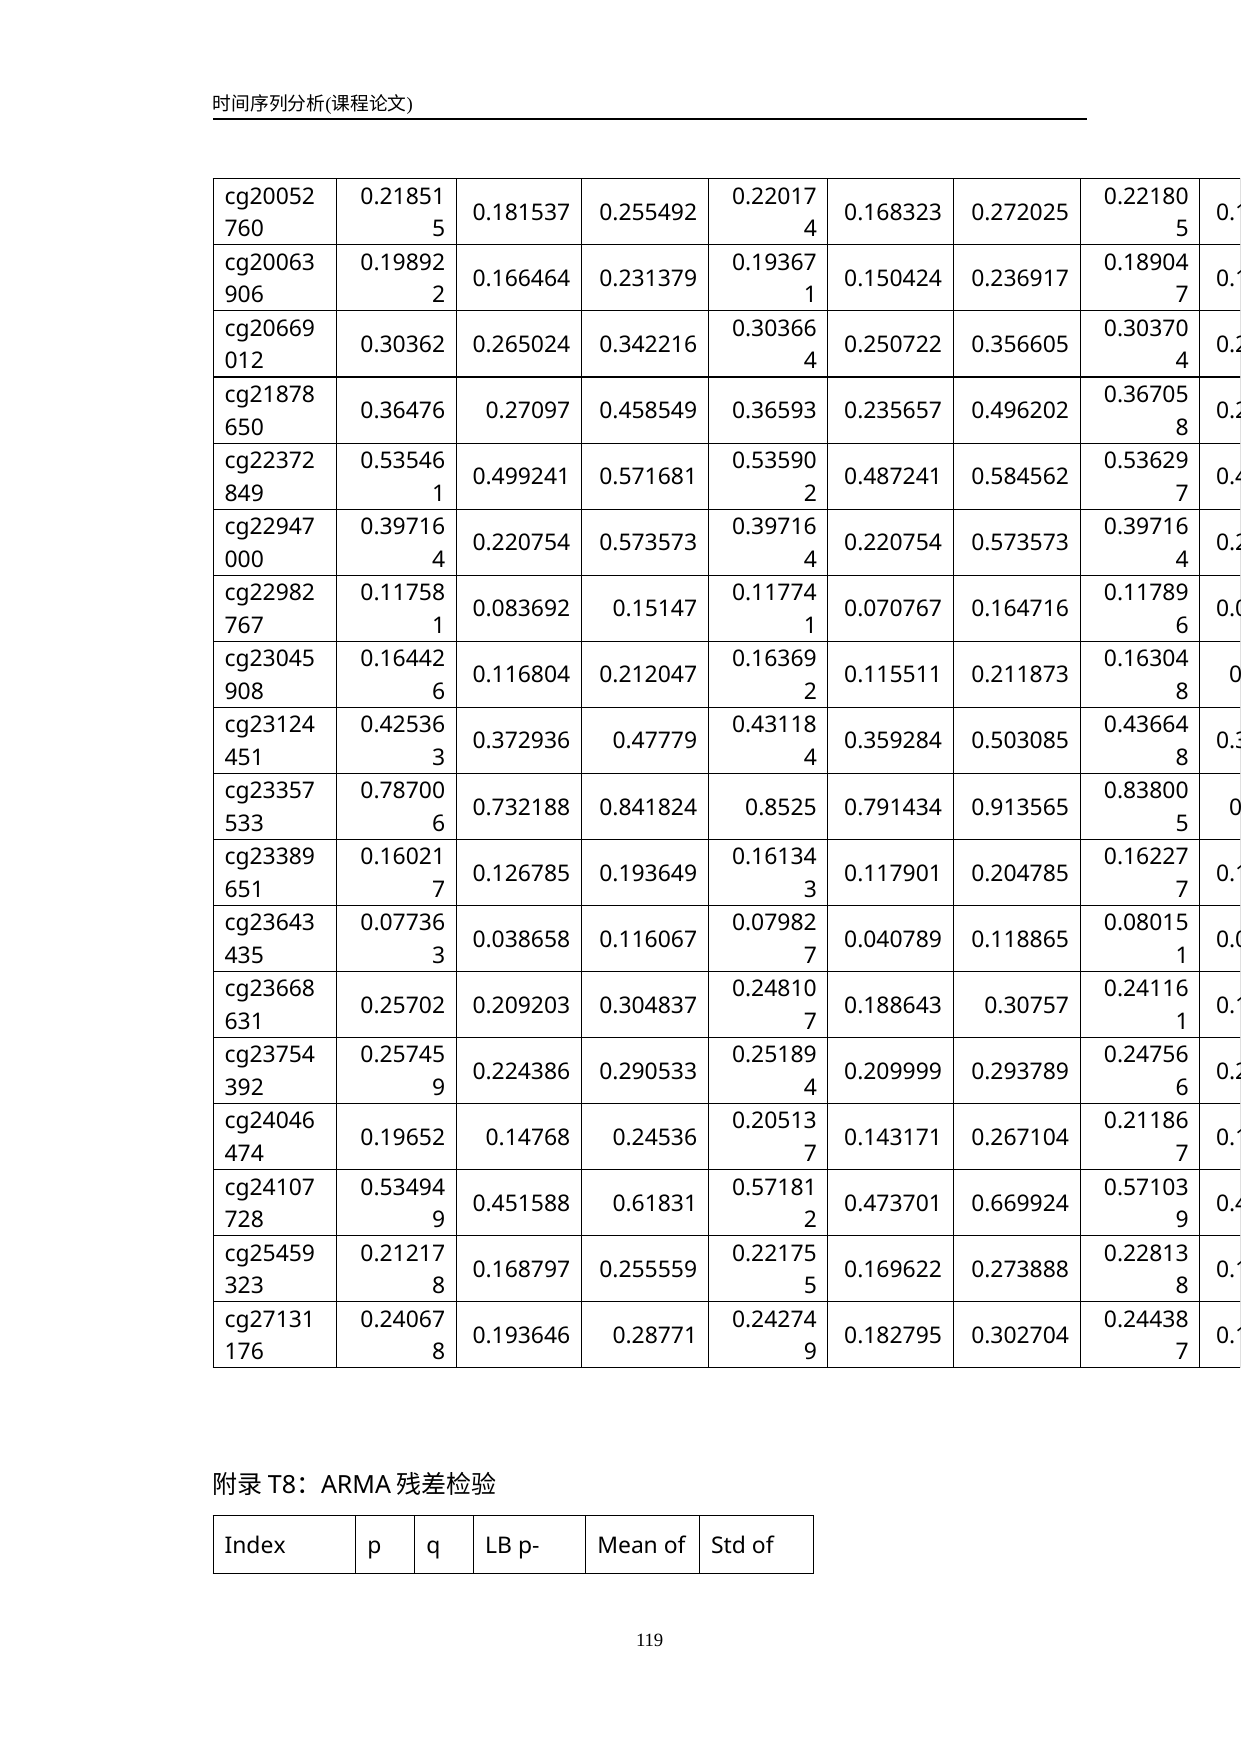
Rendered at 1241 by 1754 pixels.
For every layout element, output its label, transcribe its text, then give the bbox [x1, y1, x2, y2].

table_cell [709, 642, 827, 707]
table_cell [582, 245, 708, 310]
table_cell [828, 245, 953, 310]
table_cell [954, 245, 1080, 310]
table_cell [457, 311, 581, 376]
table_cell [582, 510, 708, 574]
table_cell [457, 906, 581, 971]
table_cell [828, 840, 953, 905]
text 附录T8：ARMA残差检验 [213, 1450, 1087, 1515]
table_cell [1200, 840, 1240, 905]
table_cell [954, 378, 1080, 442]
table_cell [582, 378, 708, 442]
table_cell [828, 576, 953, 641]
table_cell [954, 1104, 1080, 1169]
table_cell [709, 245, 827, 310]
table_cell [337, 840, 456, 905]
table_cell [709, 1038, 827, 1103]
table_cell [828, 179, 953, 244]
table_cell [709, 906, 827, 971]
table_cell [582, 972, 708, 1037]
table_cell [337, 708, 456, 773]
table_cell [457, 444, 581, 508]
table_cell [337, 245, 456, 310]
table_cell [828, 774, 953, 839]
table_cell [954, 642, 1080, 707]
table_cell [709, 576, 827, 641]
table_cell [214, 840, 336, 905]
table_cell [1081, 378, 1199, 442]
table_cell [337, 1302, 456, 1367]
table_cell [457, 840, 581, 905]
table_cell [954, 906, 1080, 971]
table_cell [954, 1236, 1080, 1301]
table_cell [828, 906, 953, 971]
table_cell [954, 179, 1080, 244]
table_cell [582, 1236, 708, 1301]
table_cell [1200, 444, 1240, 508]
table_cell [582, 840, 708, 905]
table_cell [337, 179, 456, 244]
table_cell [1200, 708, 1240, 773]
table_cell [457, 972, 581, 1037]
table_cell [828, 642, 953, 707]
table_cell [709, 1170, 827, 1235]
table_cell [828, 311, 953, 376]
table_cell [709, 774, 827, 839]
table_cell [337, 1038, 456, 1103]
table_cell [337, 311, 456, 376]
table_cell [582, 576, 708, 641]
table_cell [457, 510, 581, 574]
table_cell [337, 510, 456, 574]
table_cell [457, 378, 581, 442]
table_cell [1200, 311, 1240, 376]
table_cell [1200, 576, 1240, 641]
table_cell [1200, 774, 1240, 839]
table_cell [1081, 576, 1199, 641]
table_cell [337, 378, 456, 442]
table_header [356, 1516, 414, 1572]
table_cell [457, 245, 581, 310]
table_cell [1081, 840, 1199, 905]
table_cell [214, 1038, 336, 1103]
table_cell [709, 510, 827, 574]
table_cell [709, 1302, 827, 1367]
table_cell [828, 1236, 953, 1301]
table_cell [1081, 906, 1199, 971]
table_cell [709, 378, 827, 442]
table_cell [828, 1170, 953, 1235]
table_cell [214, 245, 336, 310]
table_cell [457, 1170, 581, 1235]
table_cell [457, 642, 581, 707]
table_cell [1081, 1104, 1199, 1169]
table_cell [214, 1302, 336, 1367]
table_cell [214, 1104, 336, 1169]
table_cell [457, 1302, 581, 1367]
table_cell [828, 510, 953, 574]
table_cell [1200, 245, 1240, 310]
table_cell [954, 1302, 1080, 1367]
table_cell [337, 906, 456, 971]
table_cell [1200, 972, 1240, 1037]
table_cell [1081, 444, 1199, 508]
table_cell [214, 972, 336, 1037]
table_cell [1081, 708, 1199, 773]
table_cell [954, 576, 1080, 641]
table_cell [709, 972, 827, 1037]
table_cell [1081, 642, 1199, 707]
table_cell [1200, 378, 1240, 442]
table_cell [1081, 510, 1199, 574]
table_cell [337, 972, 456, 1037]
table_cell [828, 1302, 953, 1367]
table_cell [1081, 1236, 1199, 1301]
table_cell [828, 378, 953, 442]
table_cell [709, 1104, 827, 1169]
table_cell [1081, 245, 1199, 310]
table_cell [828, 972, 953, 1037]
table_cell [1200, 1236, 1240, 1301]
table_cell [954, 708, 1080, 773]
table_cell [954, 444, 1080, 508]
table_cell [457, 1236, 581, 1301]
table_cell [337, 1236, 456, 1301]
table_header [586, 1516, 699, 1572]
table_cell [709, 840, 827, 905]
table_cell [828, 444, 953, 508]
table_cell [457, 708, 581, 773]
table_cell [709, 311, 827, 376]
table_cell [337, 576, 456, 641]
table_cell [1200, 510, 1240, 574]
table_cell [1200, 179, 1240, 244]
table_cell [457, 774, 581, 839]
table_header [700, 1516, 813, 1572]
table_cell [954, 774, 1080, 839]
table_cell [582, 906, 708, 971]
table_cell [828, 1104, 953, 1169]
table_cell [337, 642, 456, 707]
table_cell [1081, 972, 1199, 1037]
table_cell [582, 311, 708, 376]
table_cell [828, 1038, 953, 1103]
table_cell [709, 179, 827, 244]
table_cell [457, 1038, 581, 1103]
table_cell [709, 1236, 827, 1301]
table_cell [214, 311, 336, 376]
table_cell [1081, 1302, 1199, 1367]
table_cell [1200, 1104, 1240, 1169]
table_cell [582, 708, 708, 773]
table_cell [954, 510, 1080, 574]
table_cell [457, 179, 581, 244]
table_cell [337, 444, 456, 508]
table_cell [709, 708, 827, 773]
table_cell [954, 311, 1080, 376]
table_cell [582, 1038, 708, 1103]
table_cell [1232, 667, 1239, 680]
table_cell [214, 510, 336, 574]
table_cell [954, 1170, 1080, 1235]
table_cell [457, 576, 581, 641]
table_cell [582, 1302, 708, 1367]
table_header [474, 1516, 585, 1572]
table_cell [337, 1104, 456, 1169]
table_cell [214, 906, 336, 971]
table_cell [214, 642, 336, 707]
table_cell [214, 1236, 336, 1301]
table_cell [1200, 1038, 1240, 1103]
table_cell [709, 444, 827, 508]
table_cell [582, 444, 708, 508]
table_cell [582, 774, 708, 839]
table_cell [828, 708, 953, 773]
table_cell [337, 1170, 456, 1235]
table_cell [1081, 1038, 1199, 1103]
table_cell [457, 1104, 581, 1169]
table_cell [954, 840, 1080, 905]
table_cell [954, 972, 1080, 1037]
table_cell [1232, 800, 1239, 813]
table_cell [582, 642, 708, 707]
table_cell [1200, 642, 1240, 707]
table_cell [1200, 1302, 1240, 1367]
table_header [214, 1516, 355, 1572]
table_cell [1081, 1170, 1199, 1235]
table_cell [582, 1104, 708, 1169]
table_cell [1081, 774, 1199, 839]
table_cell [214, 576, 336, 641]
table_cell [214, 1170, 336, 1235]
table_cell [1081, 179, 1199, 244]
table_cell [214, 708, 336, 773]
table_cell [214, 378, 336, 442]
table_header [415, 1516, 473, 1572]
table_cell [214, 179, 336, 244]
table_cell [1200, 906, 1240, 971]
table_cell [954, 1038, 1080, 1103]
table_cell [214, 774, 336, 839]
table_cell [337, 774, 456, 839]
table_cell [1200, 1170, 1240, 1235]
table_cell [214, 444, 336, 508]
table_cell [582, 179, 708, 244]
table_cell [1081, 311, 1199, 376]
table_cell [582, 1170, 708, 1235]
